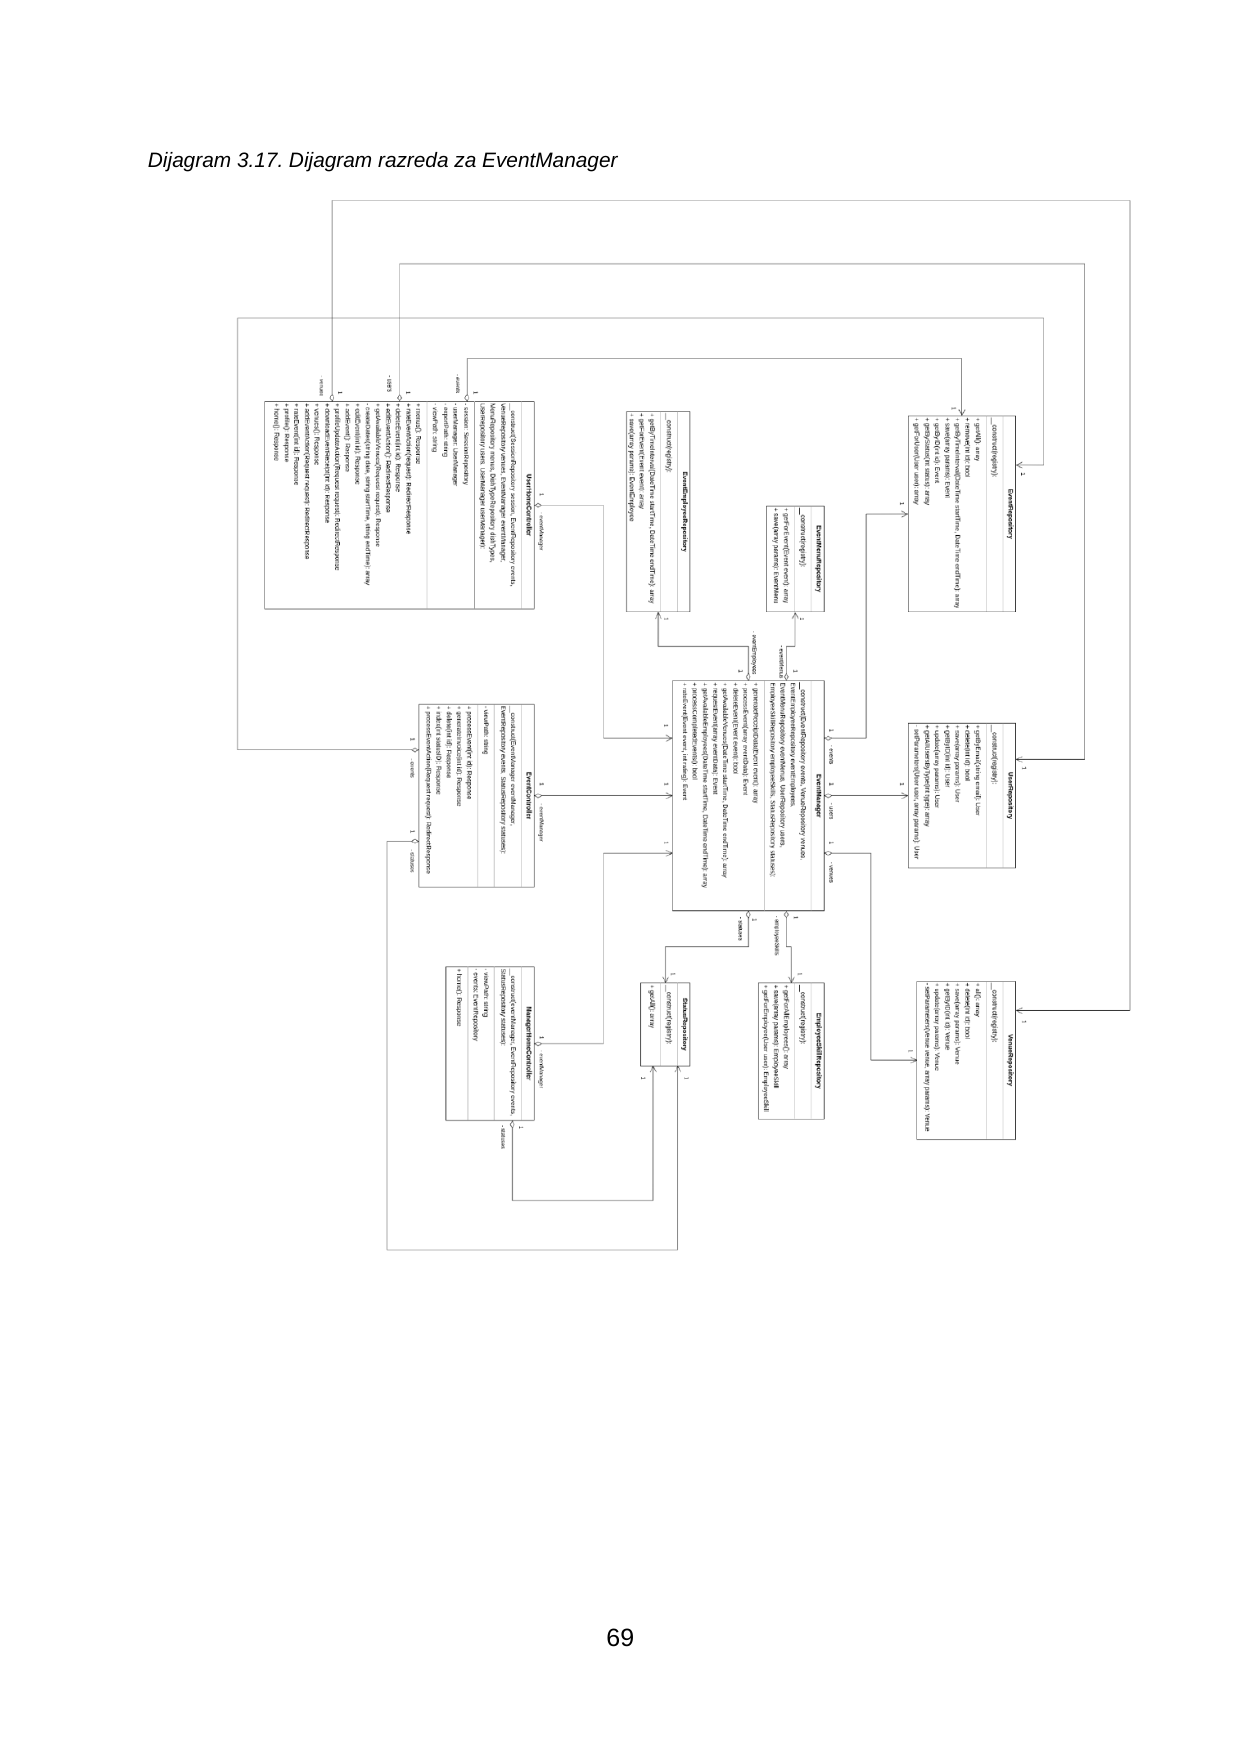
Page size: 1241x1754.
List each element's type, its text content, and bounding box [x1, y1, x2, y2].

picture [229, 193, 1137, 1258]
